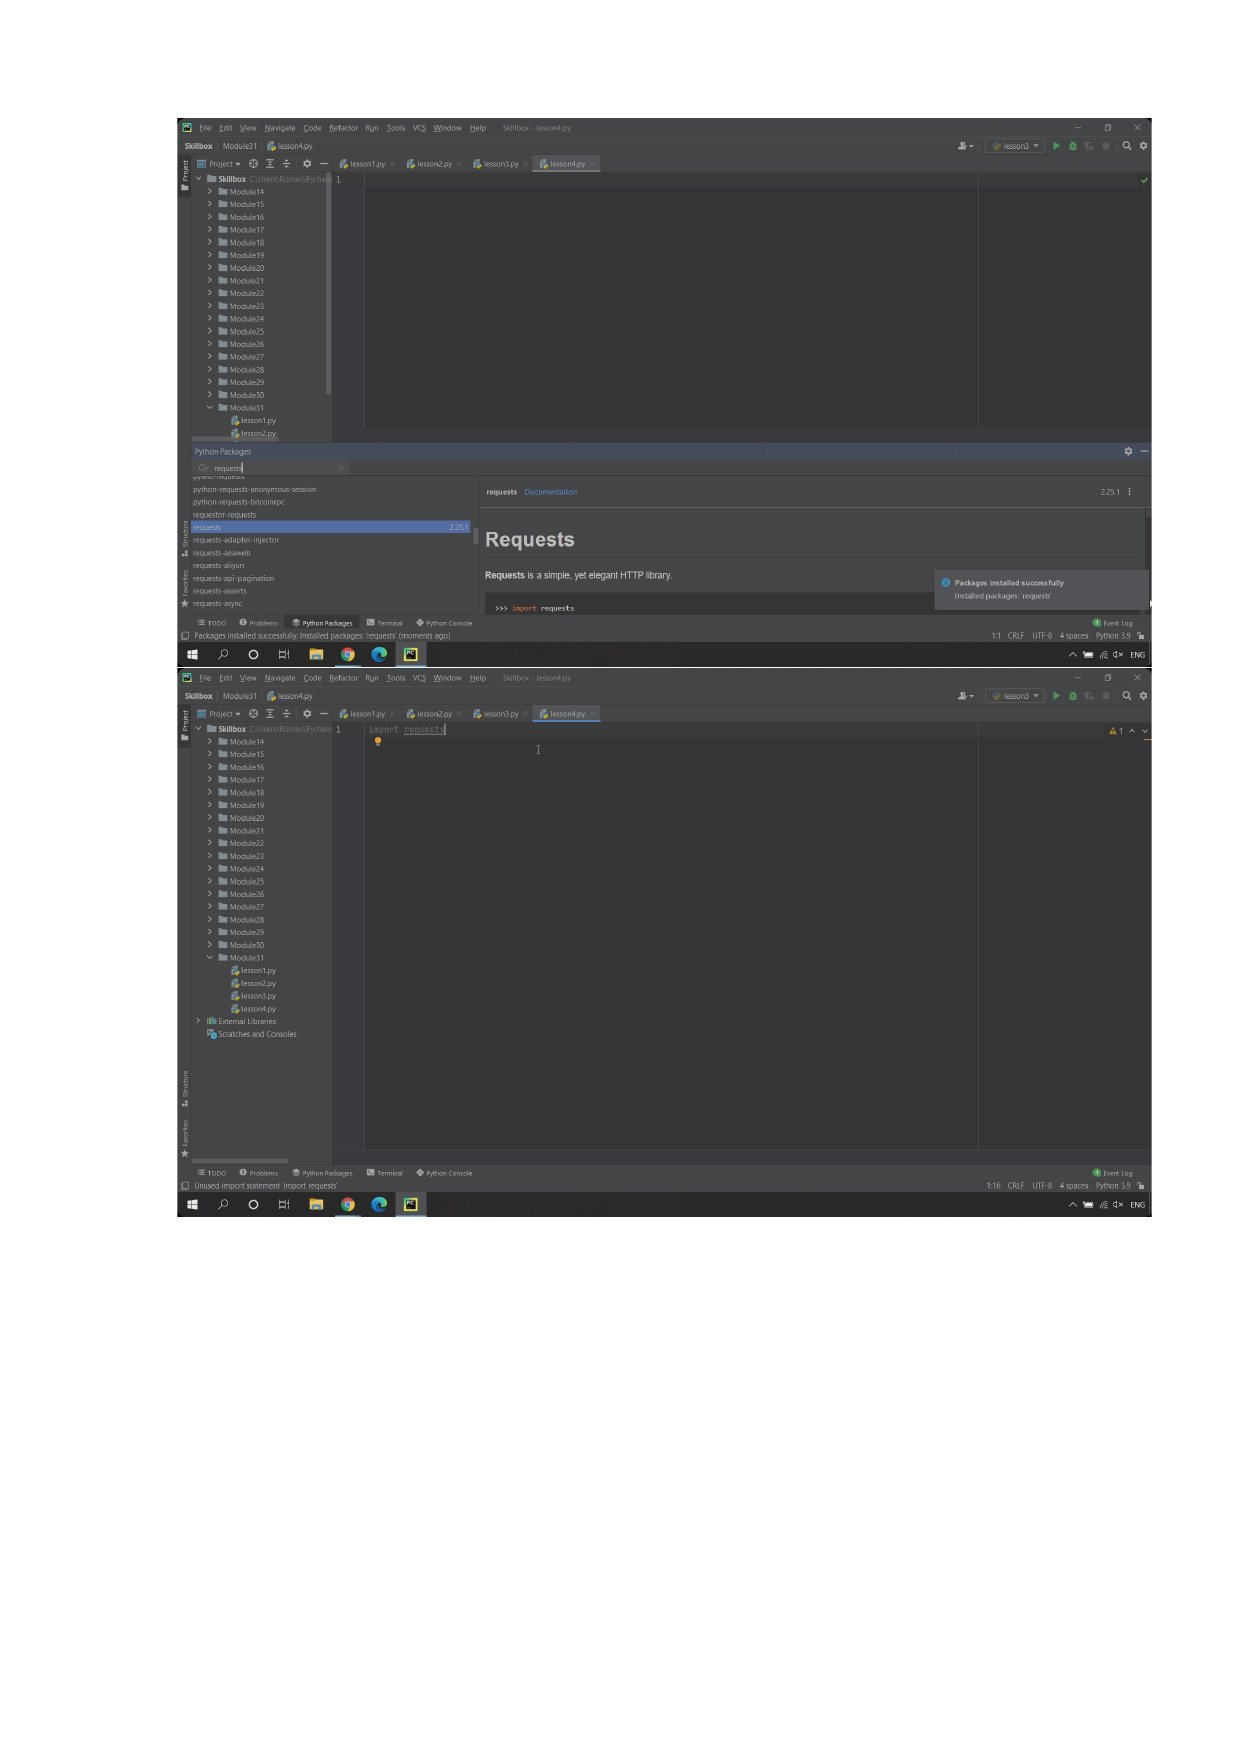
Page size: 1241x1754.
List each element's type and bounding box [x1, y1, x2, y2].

picture [177, 668, 1152, 1217]
picture [177, 118, 1152, 667]
